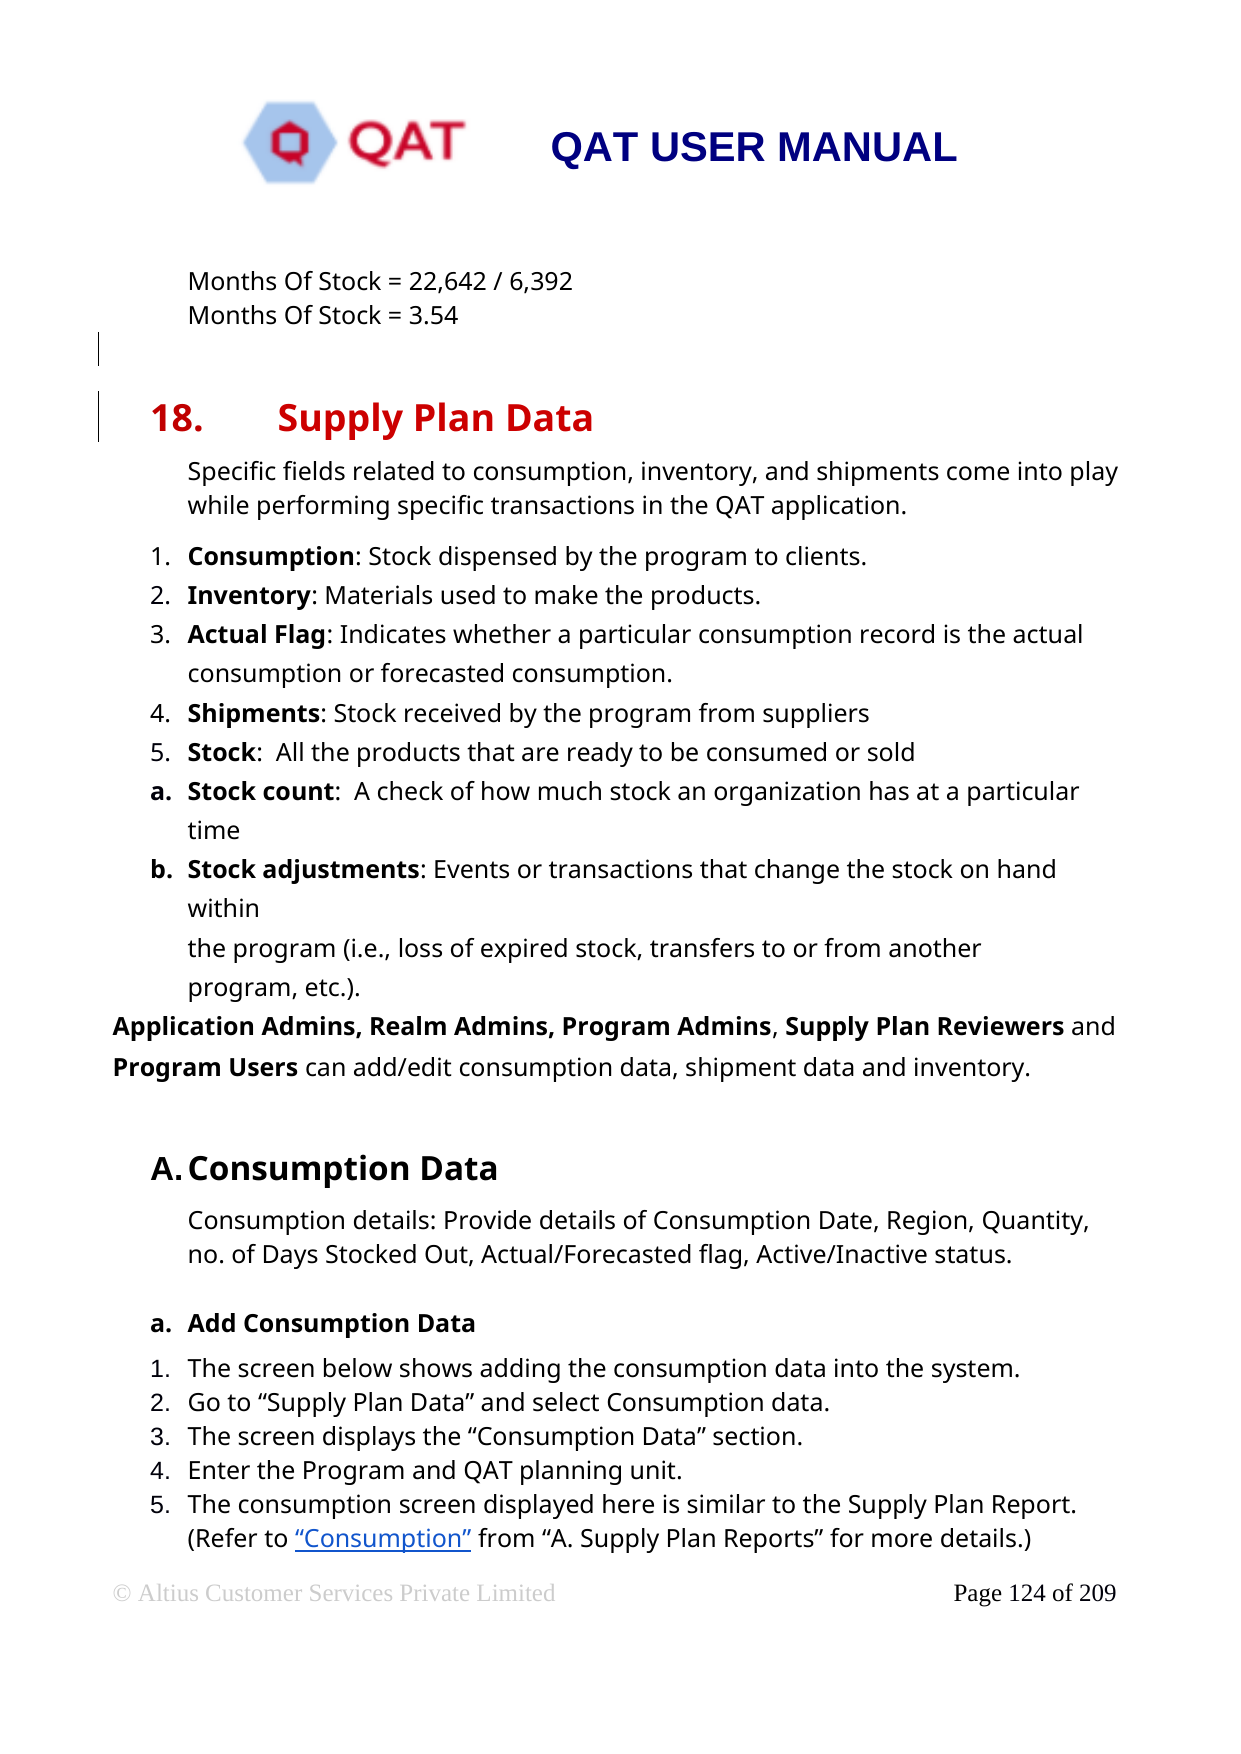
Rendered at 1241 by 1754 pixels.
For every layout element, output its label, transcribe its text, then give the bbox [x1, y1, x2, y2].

list Actual Flag: Indicates whether a particular consumption record is the actual consumption or forecasted consumption. [150, 617, 1122, 690]
list The consumption screen displayed here is similar to the Supply Plan Report. (Refer to “Consumption” from “A. Supply Plan Reports” for more details.) [150, 1487, 1122, 1555]
subtitle Consumption Data [150, 1145, 1122, 1191]
text Consumption details: Provide details of Consumption Date, Region, Quantity, no. of Days Stocked Out, Actual/Forecasted flag, Active/Inactive status. [187, 1203, 1122, 1271]
picture [229, 98, 484, 189]
list Shipments: Stock received by the program from suppliers [150, 695, 1122, 729]
list Stock adjustments: Events or transactions that change the stock on hand within [150, 852, 1122, 925]
list Consumption: Stock dispensed by the program to clients. [150, 538, 1122, 573]
list Go to “Supply Plan Data” and select Consumption data. [150, 1385, 1122, 1419]
list Stock: All the products that are ready to be consumed or sold [150, 734, 1122, 768]
list Inventory: Materials used to make the products. [150, 578, 1122, 612]
list The screen displays the “Consumption Data” section. [150, 1419, 1122, 1453]
text Months Of Stock = 3.54 [187, 298, 1122, 332]
text Application Admins, Realm Admins, Program Admins, Supply Plan Reviewers and Program Users can add/edit consumption data, shipment data and inventory. [112, 1008, 1122, 1083]
text Specific fields related to consumption, inventory, and shipments come into play while performing specific transactions in the QAT application. [187, 453, 1122, 522]
list Stock count: A check of how much stock an organization has at a particular time [150, 773, 1122, 847]
subtitle Supply Plan Data [150, 391, 1122, 442]
text the program (i.e., loss of expired stock, transfers to or from another [187, 930, 1122, 964]
list Add Consumption Data [150, 1305, 1122, 1339]
list Enter the Program and QAT planning unit. [150, 1453, 1122, 1487]
list The screen below shows adding the consumption data into the system. [150, 1351, 1122, 1385]
text Months Of Stock = 22,642 / 6,392 [187, 264, 1122, 298]
text program, etc.). [187, 969, 1122, 1003]
